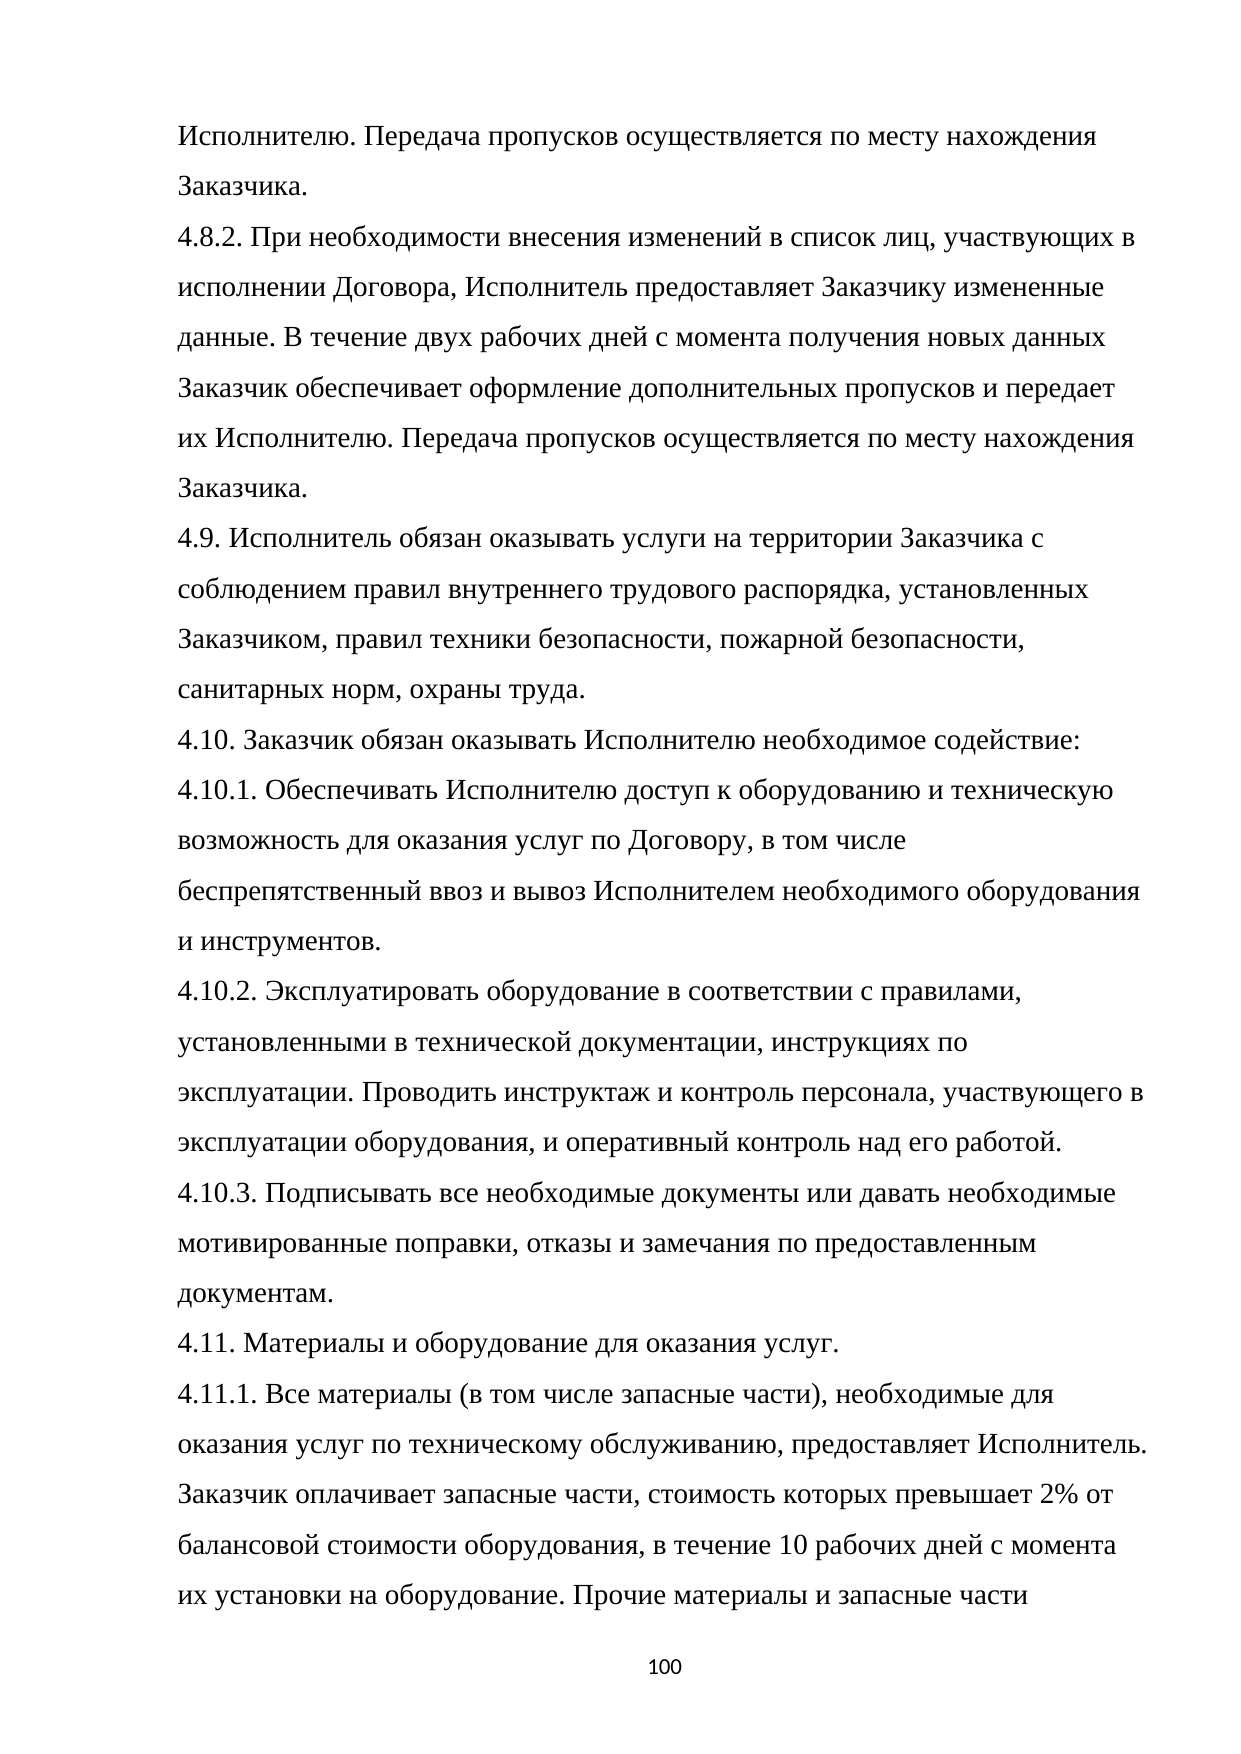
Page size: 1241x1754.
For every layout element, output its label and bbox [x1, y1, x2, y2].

text [177, 118, 1152, 1611]
